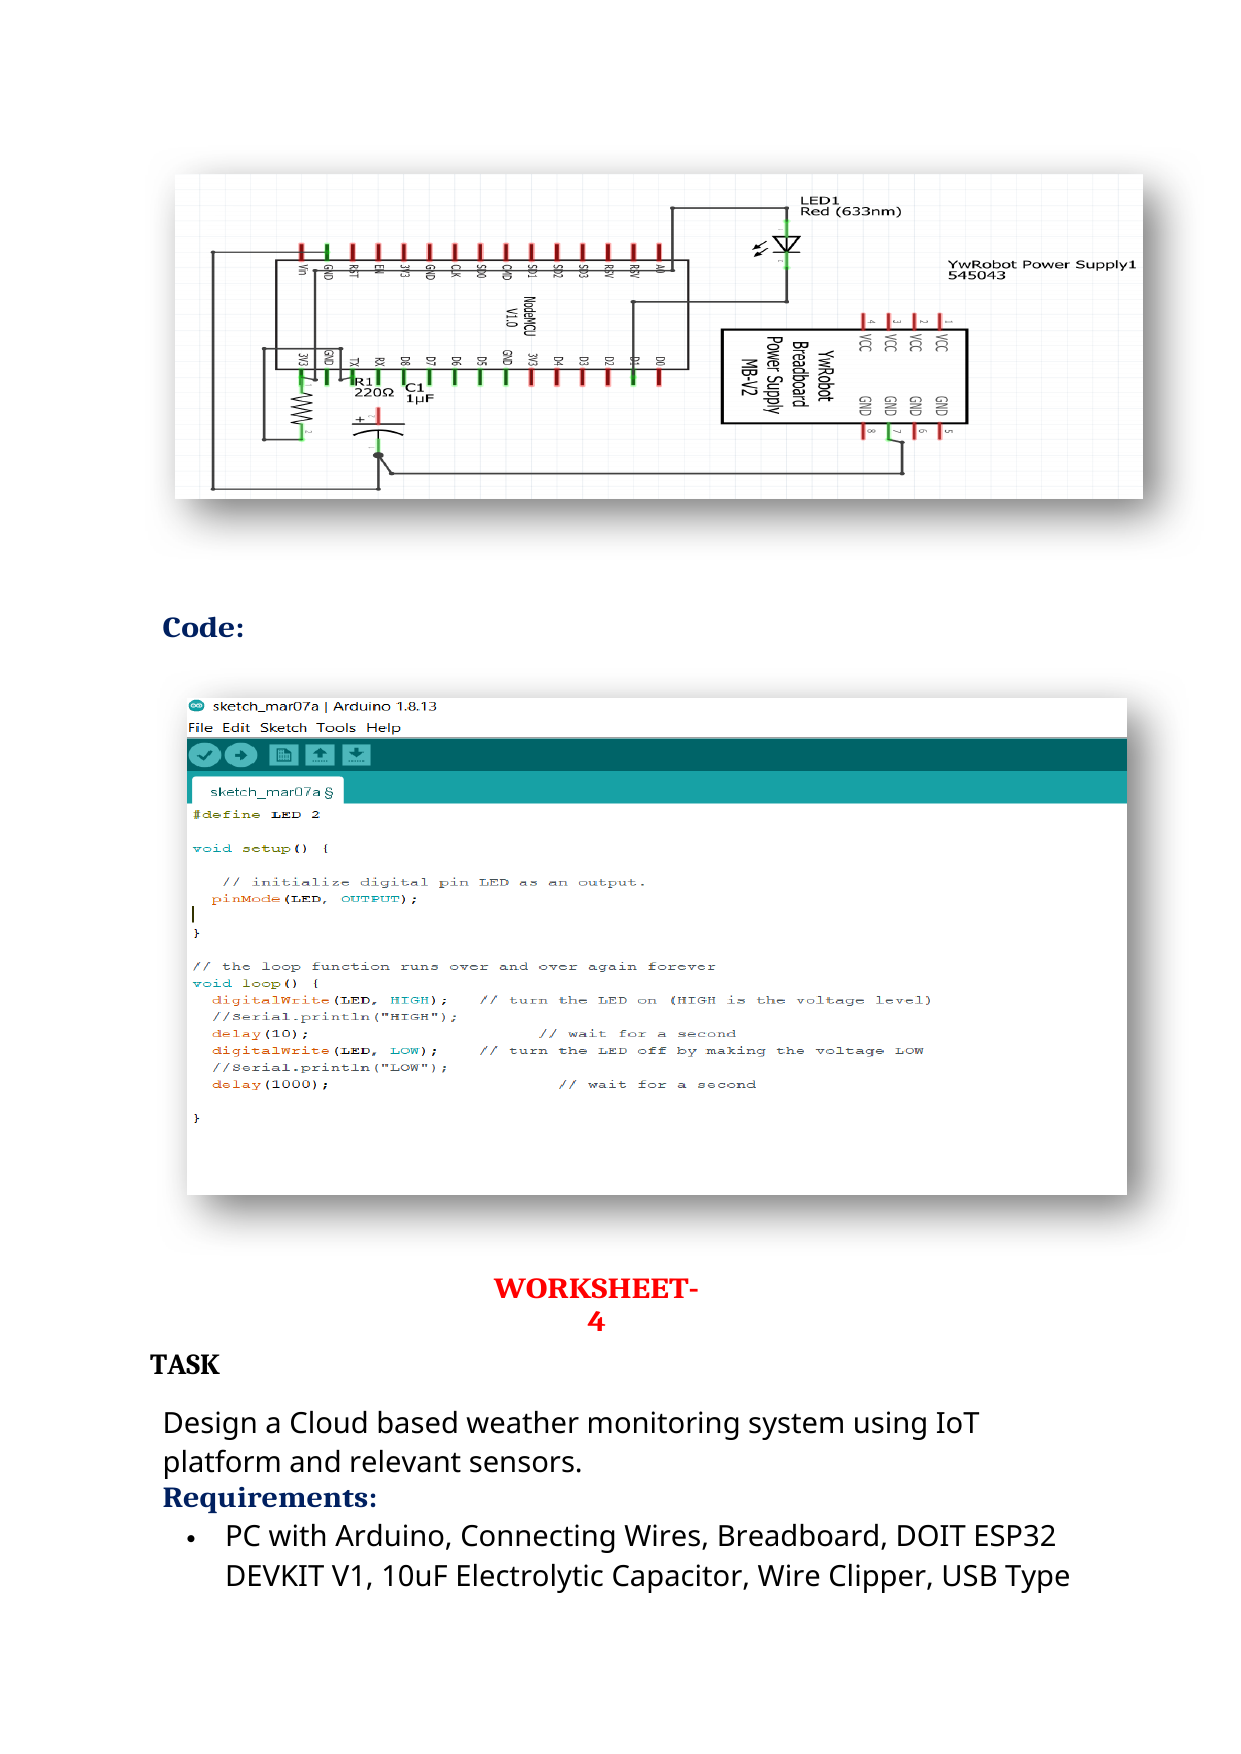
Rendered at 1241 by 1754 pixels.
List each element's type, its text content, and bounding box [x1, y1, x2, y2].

picture [187, 698, 1127, 1195]
subtitle WORKSHEET-4 [486, 1272, 706, 1339]
text Design a Cloud based weather monitoring system using IoT platform and relevant sensors. [162, 1402, 1090, 1481]
text Code: [162, 611, 1090, 644]
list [187, 1515, 1090, 1594]
subtitle TASK [150, 1348, 706, 1382]
picture [175, 174, 1143, 499]
subtitle Requirements: [162, 1482, 1090, 1515]
